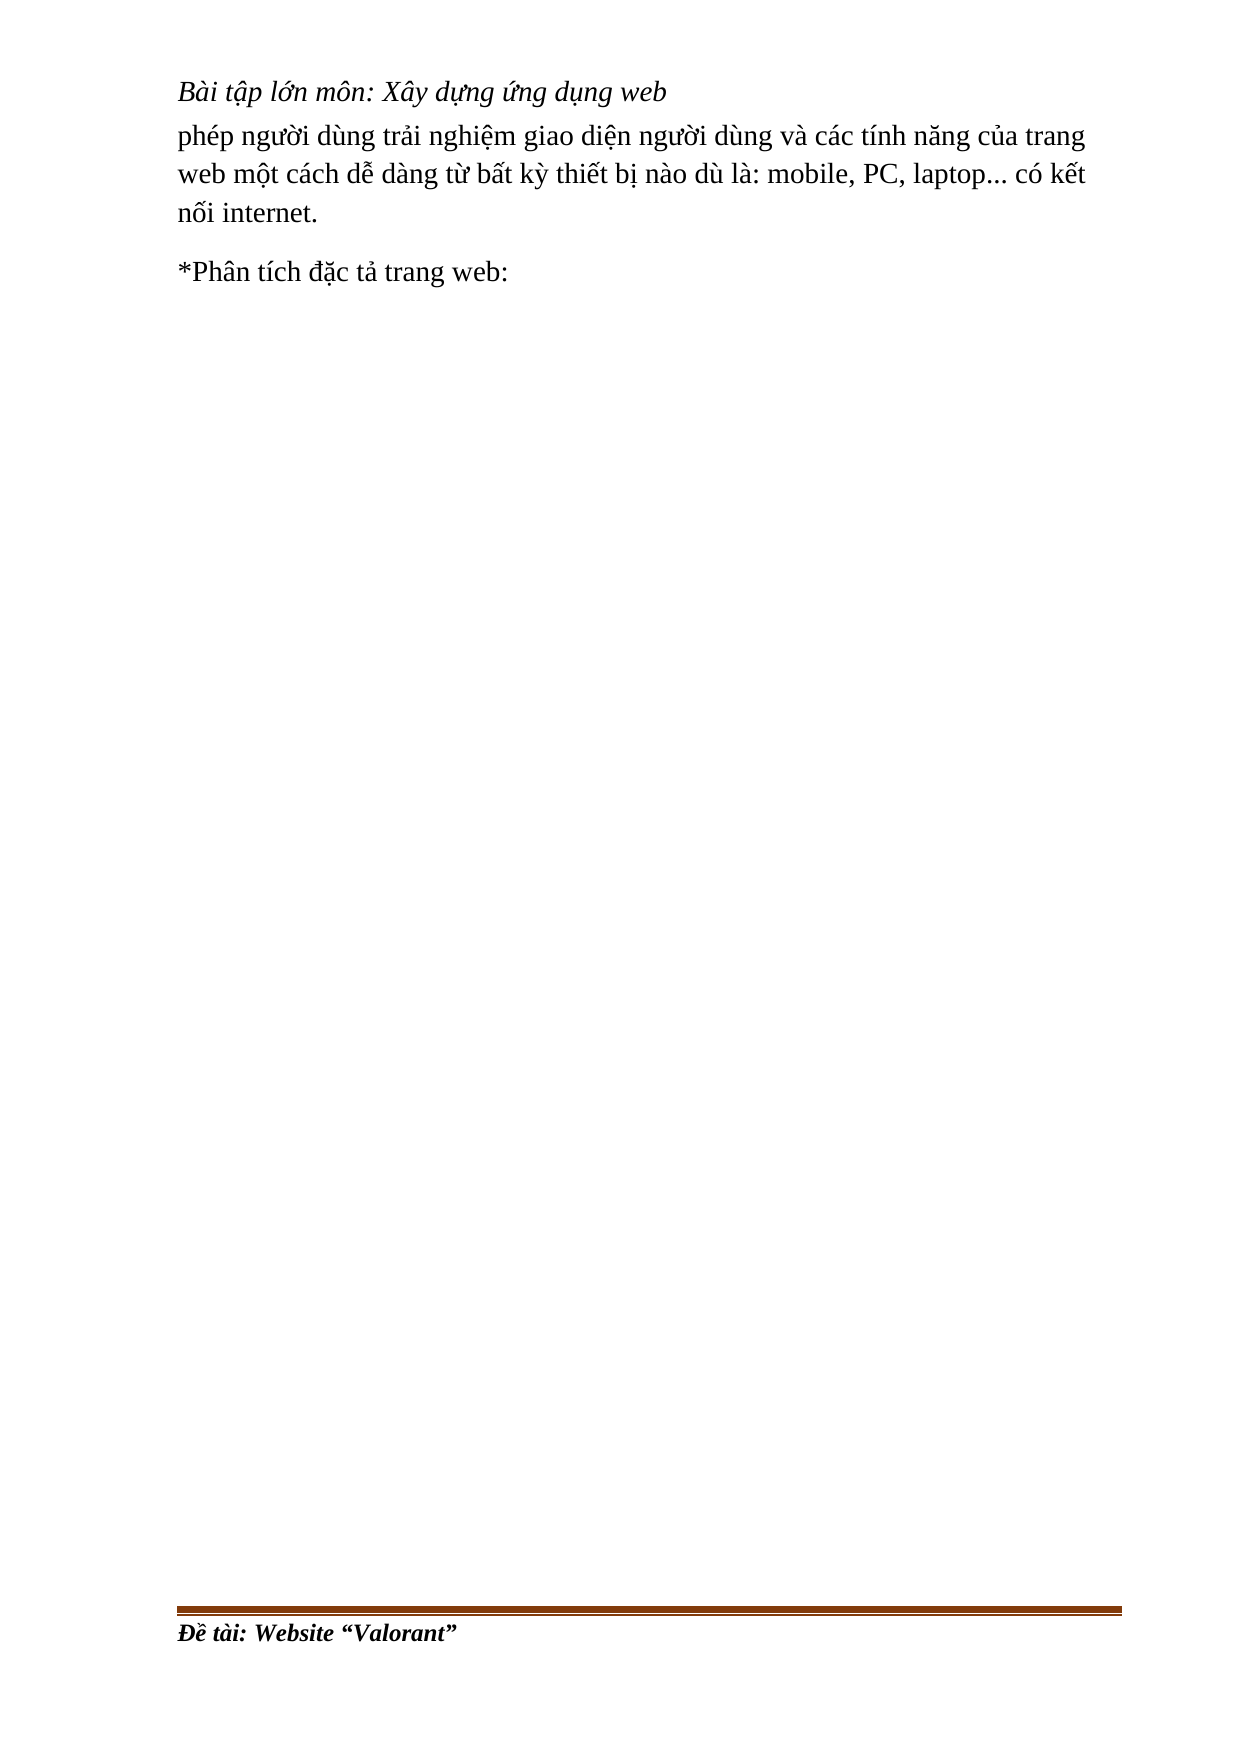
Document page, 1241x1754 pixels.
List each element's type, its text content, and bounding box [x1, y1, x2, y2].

text *Phân tích đặc tả trang web: [177, 254, 1122, 288]
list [177, 118, 1122, 229]
